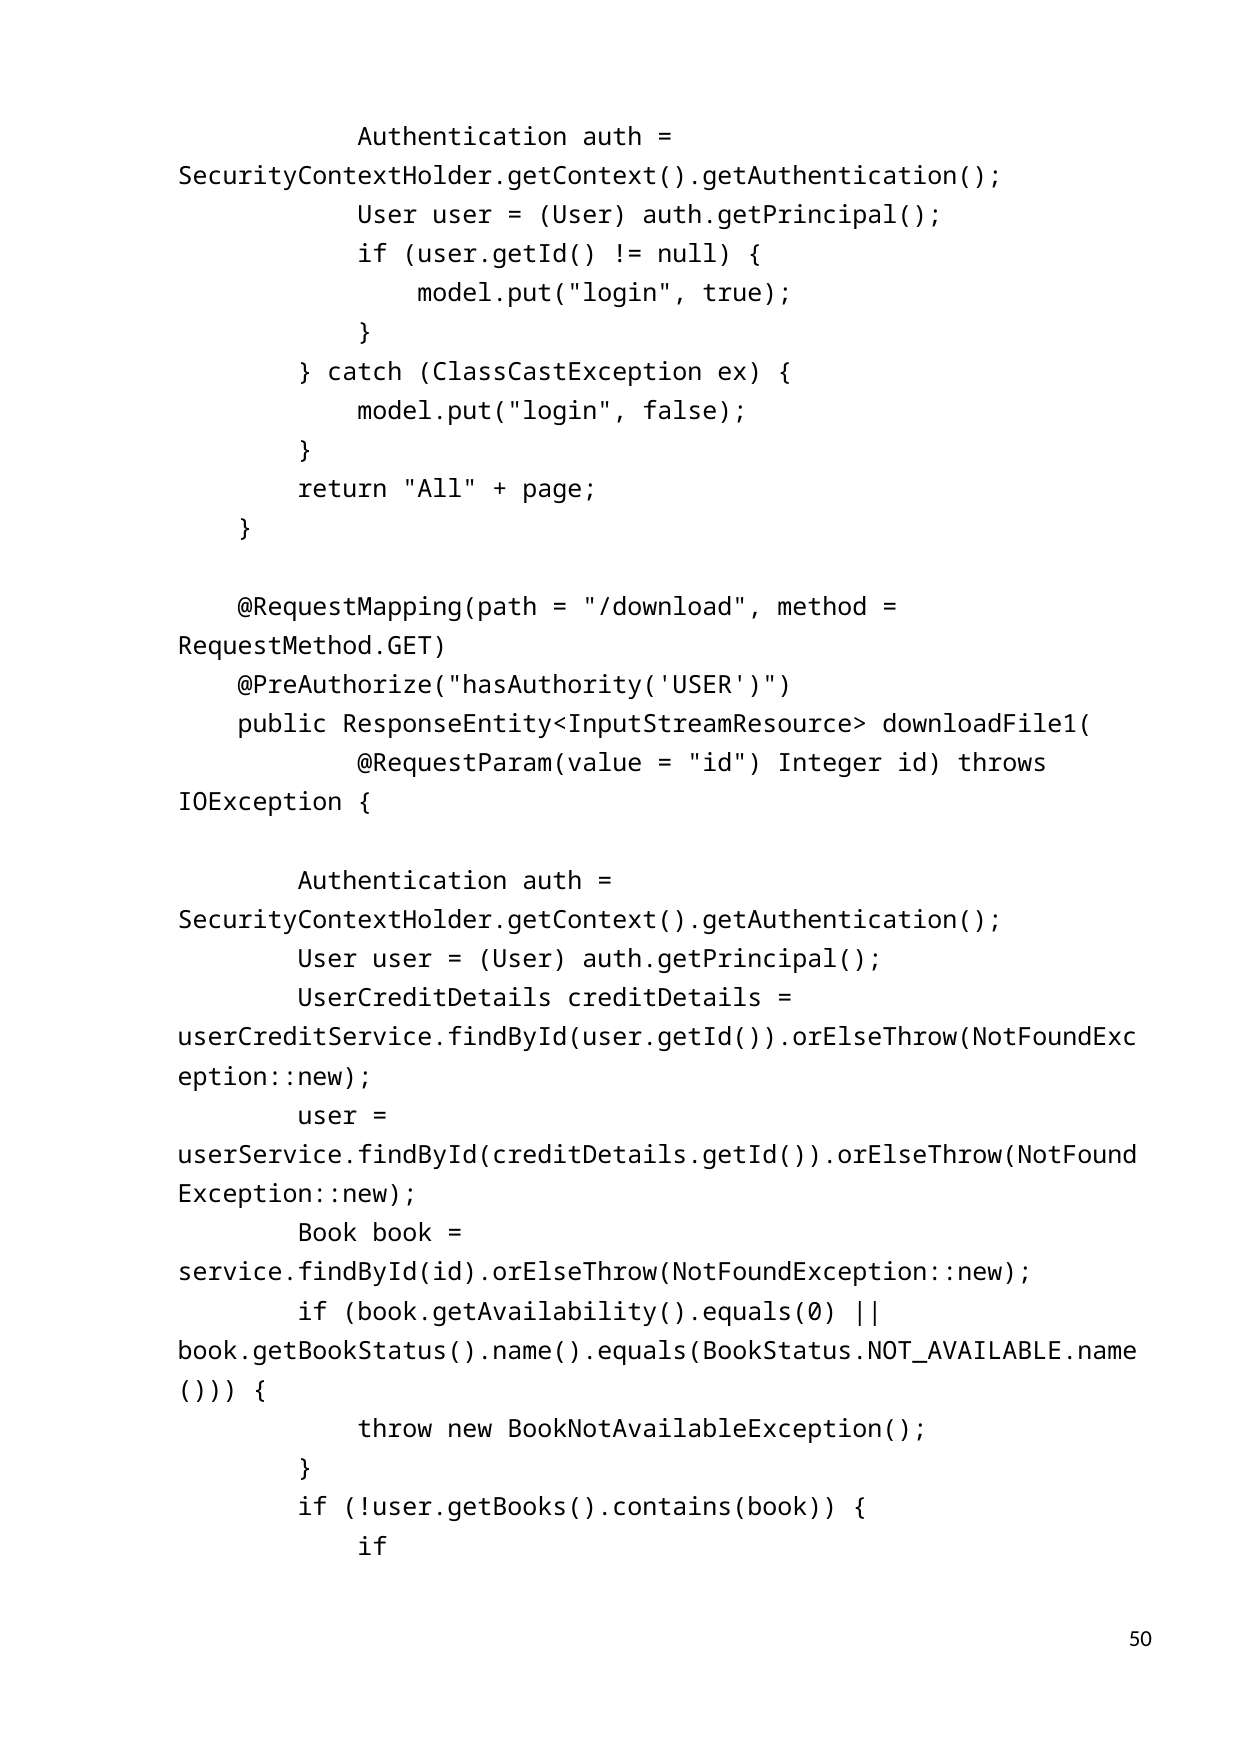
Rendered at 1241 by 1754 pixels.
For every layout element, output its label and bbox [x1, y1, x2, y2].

text [177, 118, 1152, 1562]
